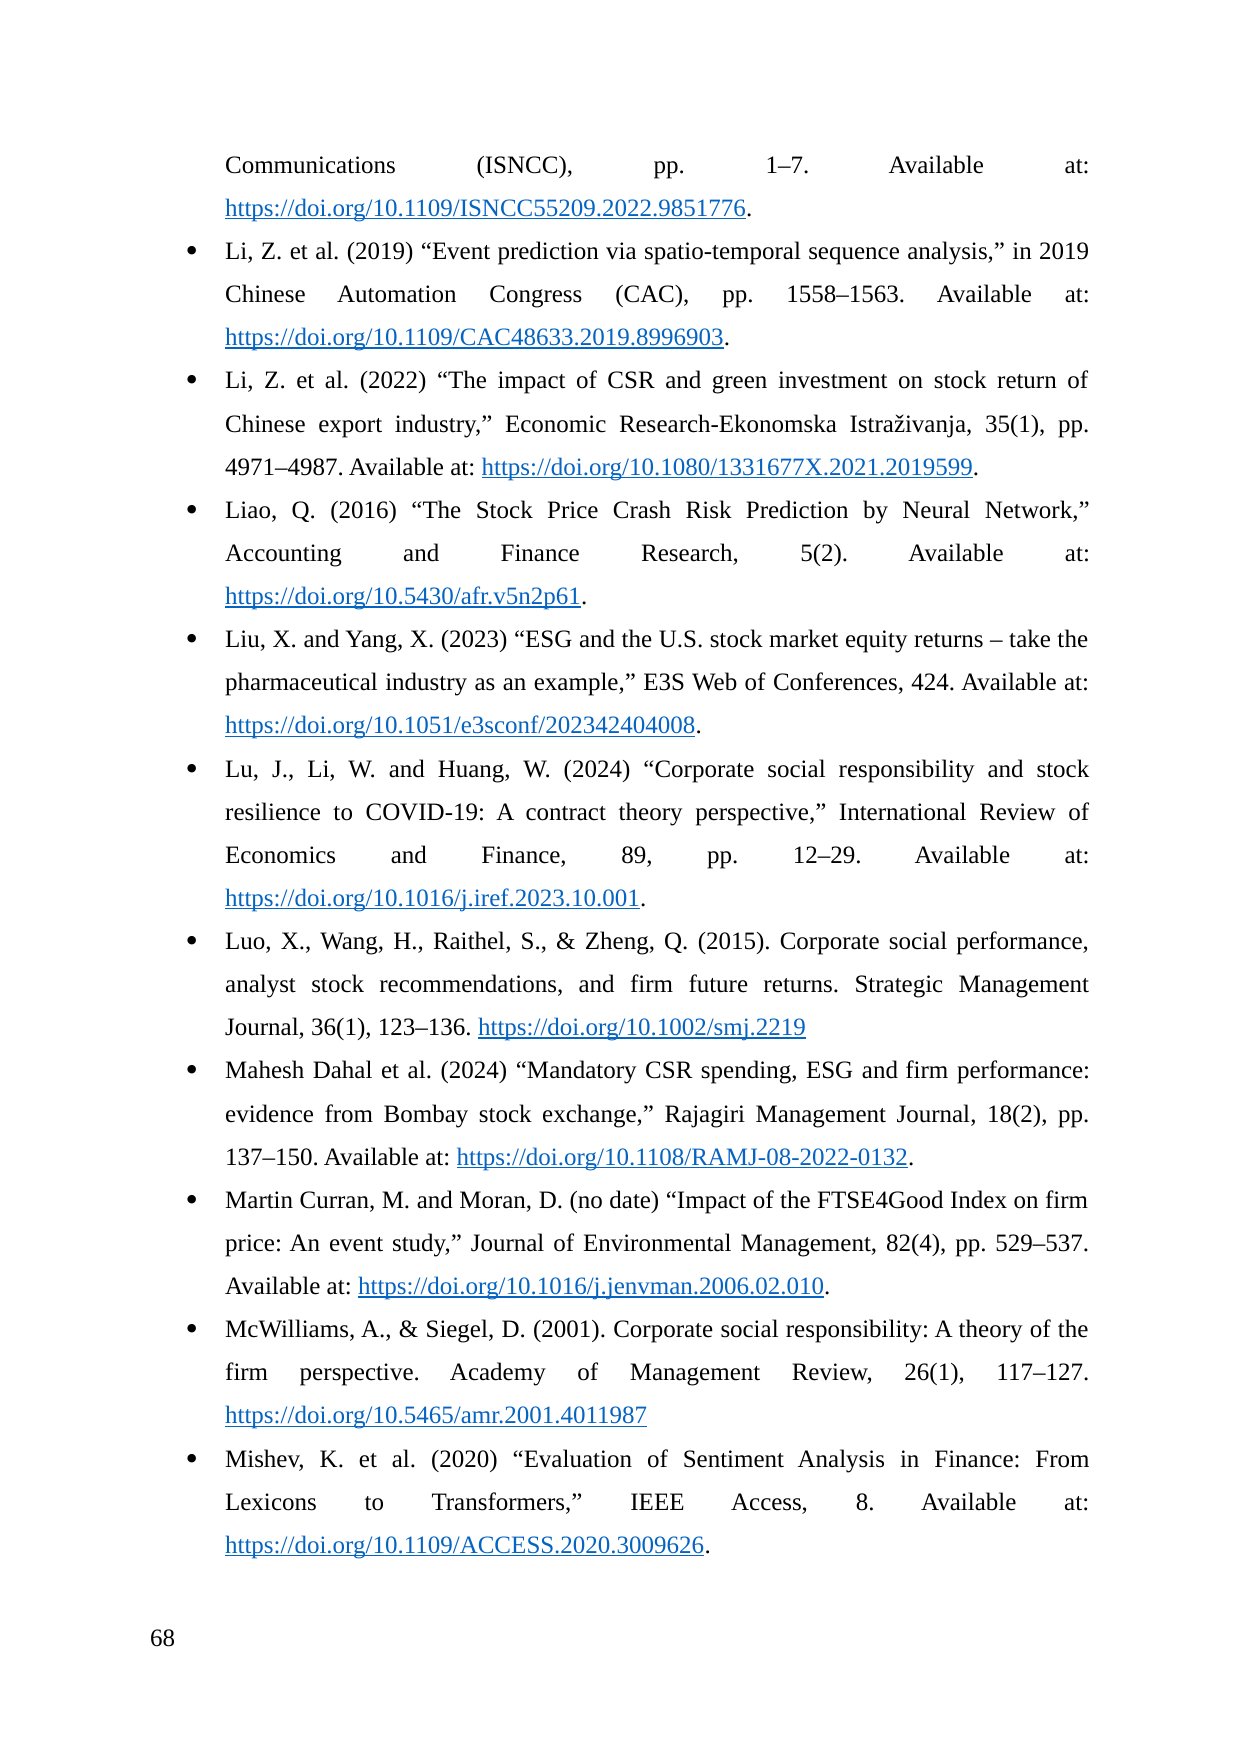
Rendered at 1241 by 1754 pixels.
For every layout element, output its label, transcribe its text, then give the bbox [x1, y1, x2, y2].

list Li, Z. et al. (2019) “Event prediction via spatio-temporal sequence analysis,” in 2019 Chinese Automation Congress (CAC), pp. 1558–1563. Available at: https://doi.org/10.1109/CAC48633.2019.8996903. [187, 236, 1090, 351]
list Martin Curran, M. and Moran, D. (no date) “Impact of the FTSE4Good Index on firm price: An event study,” Journal of Environmental Management, 82(4), pp. 529–537. Available at: https://doi.org/10.1016/j.jenvman.2006.02.010. [187, 1185, 1090, 1300]
list Mahesh Dahal et al. (2024) “Mandatory CSR spending, ESG and firm performance: evidence from Bombay stock exchange,” Rajagiri Management Journal, 18(2), pp. 137–150. Available at: https://doi.org/10.1108/RAMJ-08-2022-0132. [187, 1056, 1090, 1171]
list Li, Z. et al. (2022) “The impact of CSR and green investment on stock return of Chinese export industry,” Economic Research-Ekonomska Istraživanja, 35(1), pp. 4971–4987. Available at: https://doi.org/10.1080/1331677X.2021.2019599. [187, 366, 1090, 481]
list Liu, X. and Yang, X. (2023) “ESG and the U.S. stock market equity returns – take the pharmaceutical industry as an example,” E3S Web of Conferences, 424. Available at: https://doi.org/10.1051/e3sconf/202342404008. [187, 624, 1090, 739]
list McWilliams, A., & Siegel, D. (2001). Corporate social responsibility: A theory of the firm perspective. Academy of Management Review, 26(1), 117–127. https://doi.org/10.5465/amr.2001.4011987 [187, 1314, 1090, 1429]
list Lu, J., Li, W. and Huang, W. (2024) “Corporate social responsibility and stock resilience to COVID-19: A contract theory perspective,” International Review of Economics and Finance, 89, pp. 12–29. Available at: https://doi.org/10.1016/j.iref.2023.10.001. [187, 754, 1090, 912]
list Liao, Q. (2016) “The Stock Price Crash Risk Prediction by Neural Network,” Accounting and Finance Research, 5(2). Available at: https://doi.org/10.5430/afr.v5n2p61. [187, 495, 1090, 610]
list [187, 150, 1090, 222]
list Mishev, K. et al. (2020) “Evaluation of Sentiment Analysis in Finance: From Lexicons to Transformers,” IEEE Access, 8. Available at: https://doi.org/10.1109/ACCESS.2020.3009626. [187, 1444, 1090, 1559]
list Luo, X., Wang, H., Raithel, S., & Zheng, Q. (2015). Corporate social performance, analyst stock recommendations, and firm future returns. Strategic Management Journal, 36(1), 123–136. https://doi.org/10.1002/smj.2219 [187, 926, 1090, 1041]
